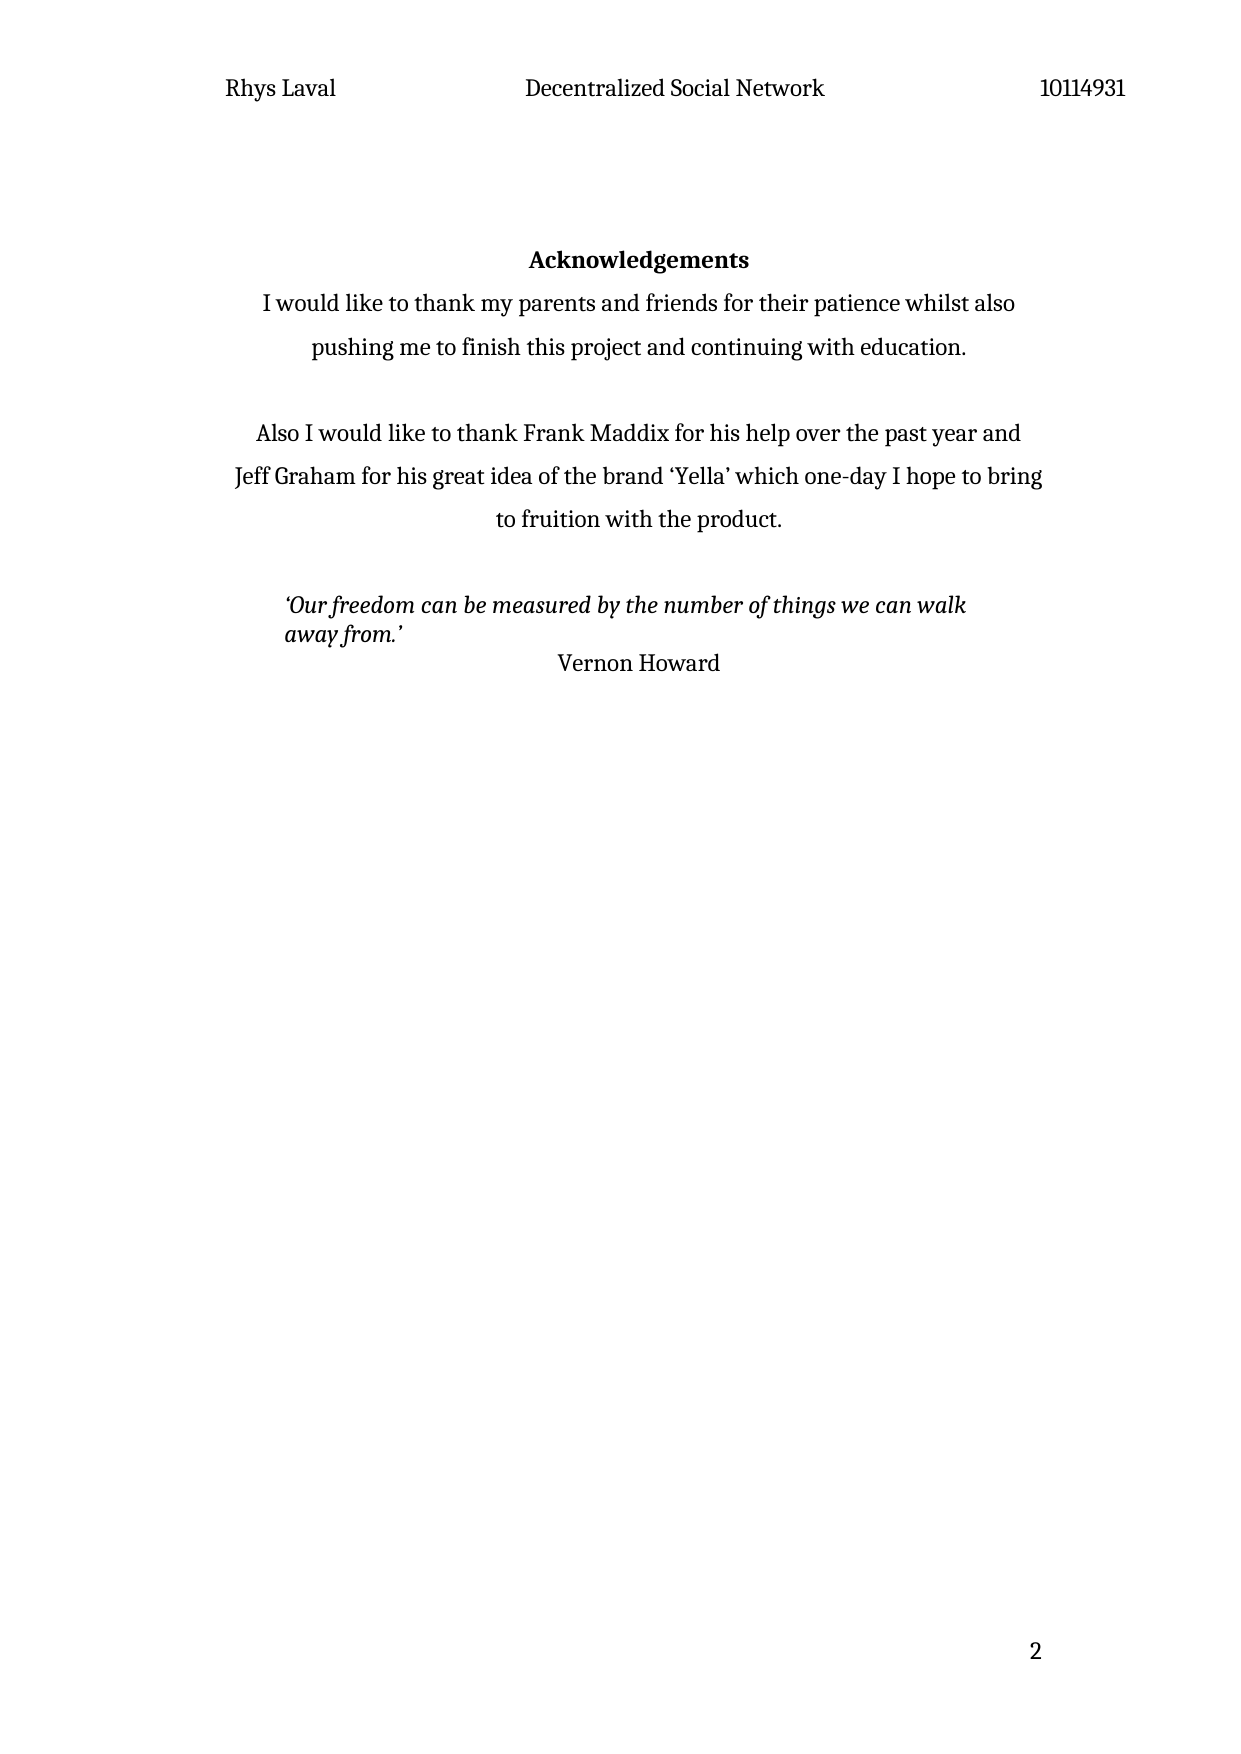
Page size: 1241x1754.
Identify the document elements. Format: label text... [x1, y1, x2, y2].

text Vernon Howard [225, 649, 1053, 721]
text I would like to thank my parents and friends for their patience whilst also pushing me to finish this project and continuing with education. [225, 289, 1053, 361]
text Also I would like to thank Frank Maddix for his help over the past year and [225, 419, 1053, 447]
text Jeff Graham for his great idea of the brand ‘Yella’ which one-day I hope to bring to fruition with the product. [225, 462, 1053, 534]
text Acknowledgements [225, 246, 1053, 275]
text ‘Our freedom can be measured by the number of things we can walk away from.’ [284, 591, 994, 649]
